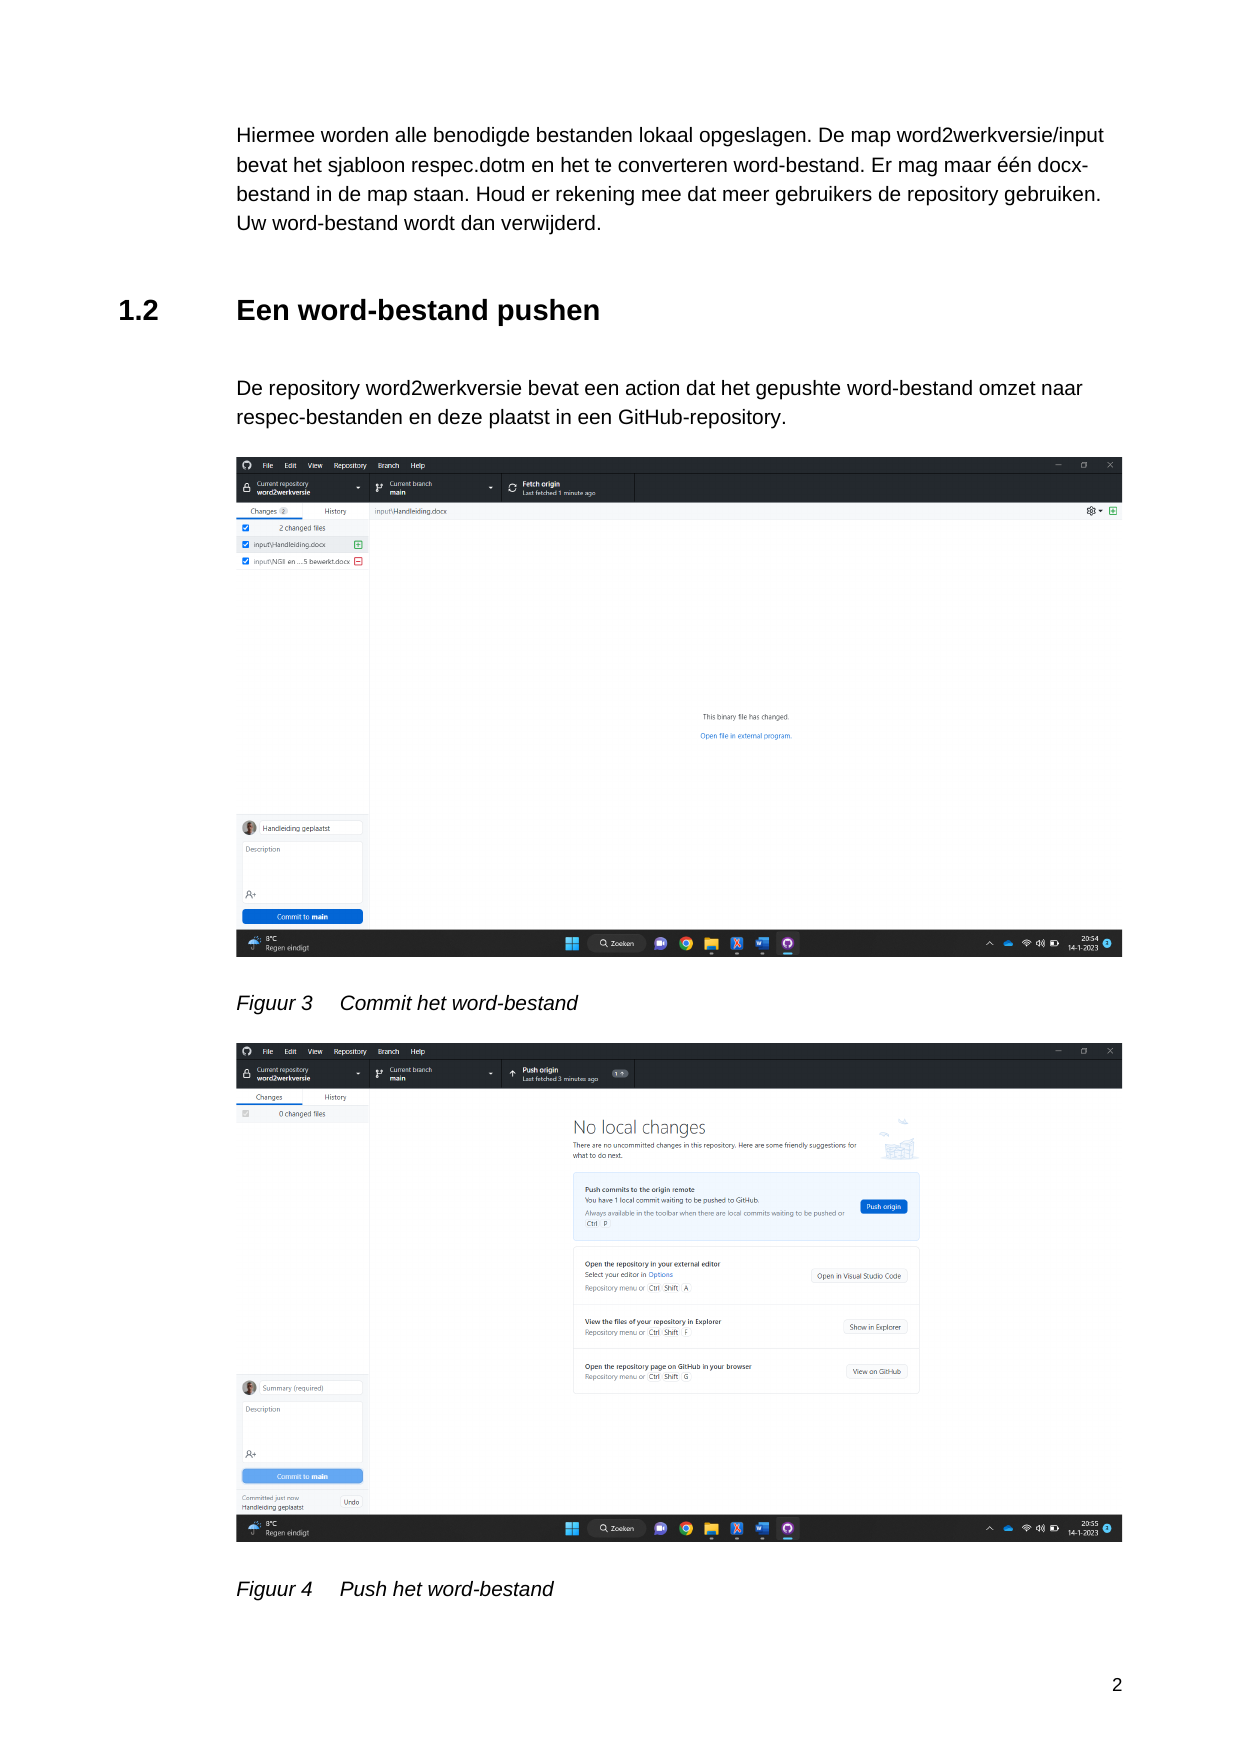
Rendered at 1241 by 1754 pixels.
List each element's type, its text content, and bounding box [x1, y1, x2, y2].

text Push het word-bestand [236, 1571, 1122, 1600]
text Commit het word-bestand [236, 985, 1122, 1014]
picture [236, 1043, 1123, 1542]
text De repository word2werkversie bevat een action dat het gepushte word-bestand omzet naar respec-bestanden en deze plaatst in een GitHub-repository. [236, 370, 1122, 429]
picture [236, 457, 1123, 957]
subtitle Een word-bestand pushen [118, 293, 1122, 327]
text Hiermee worden alle benodigde bestanden lokaal opgeslagen. De map word2werkversie/input bevat het sjabloon respec.dotm en het te converteren word-bestand. Er mag maar één docx-bestand in de map staan. Houd er rekening mee dat meer gebruikers de repository gebruiken. Uw word-bestand wordt dan verwijderd. [236, 118, 1122, 235]
